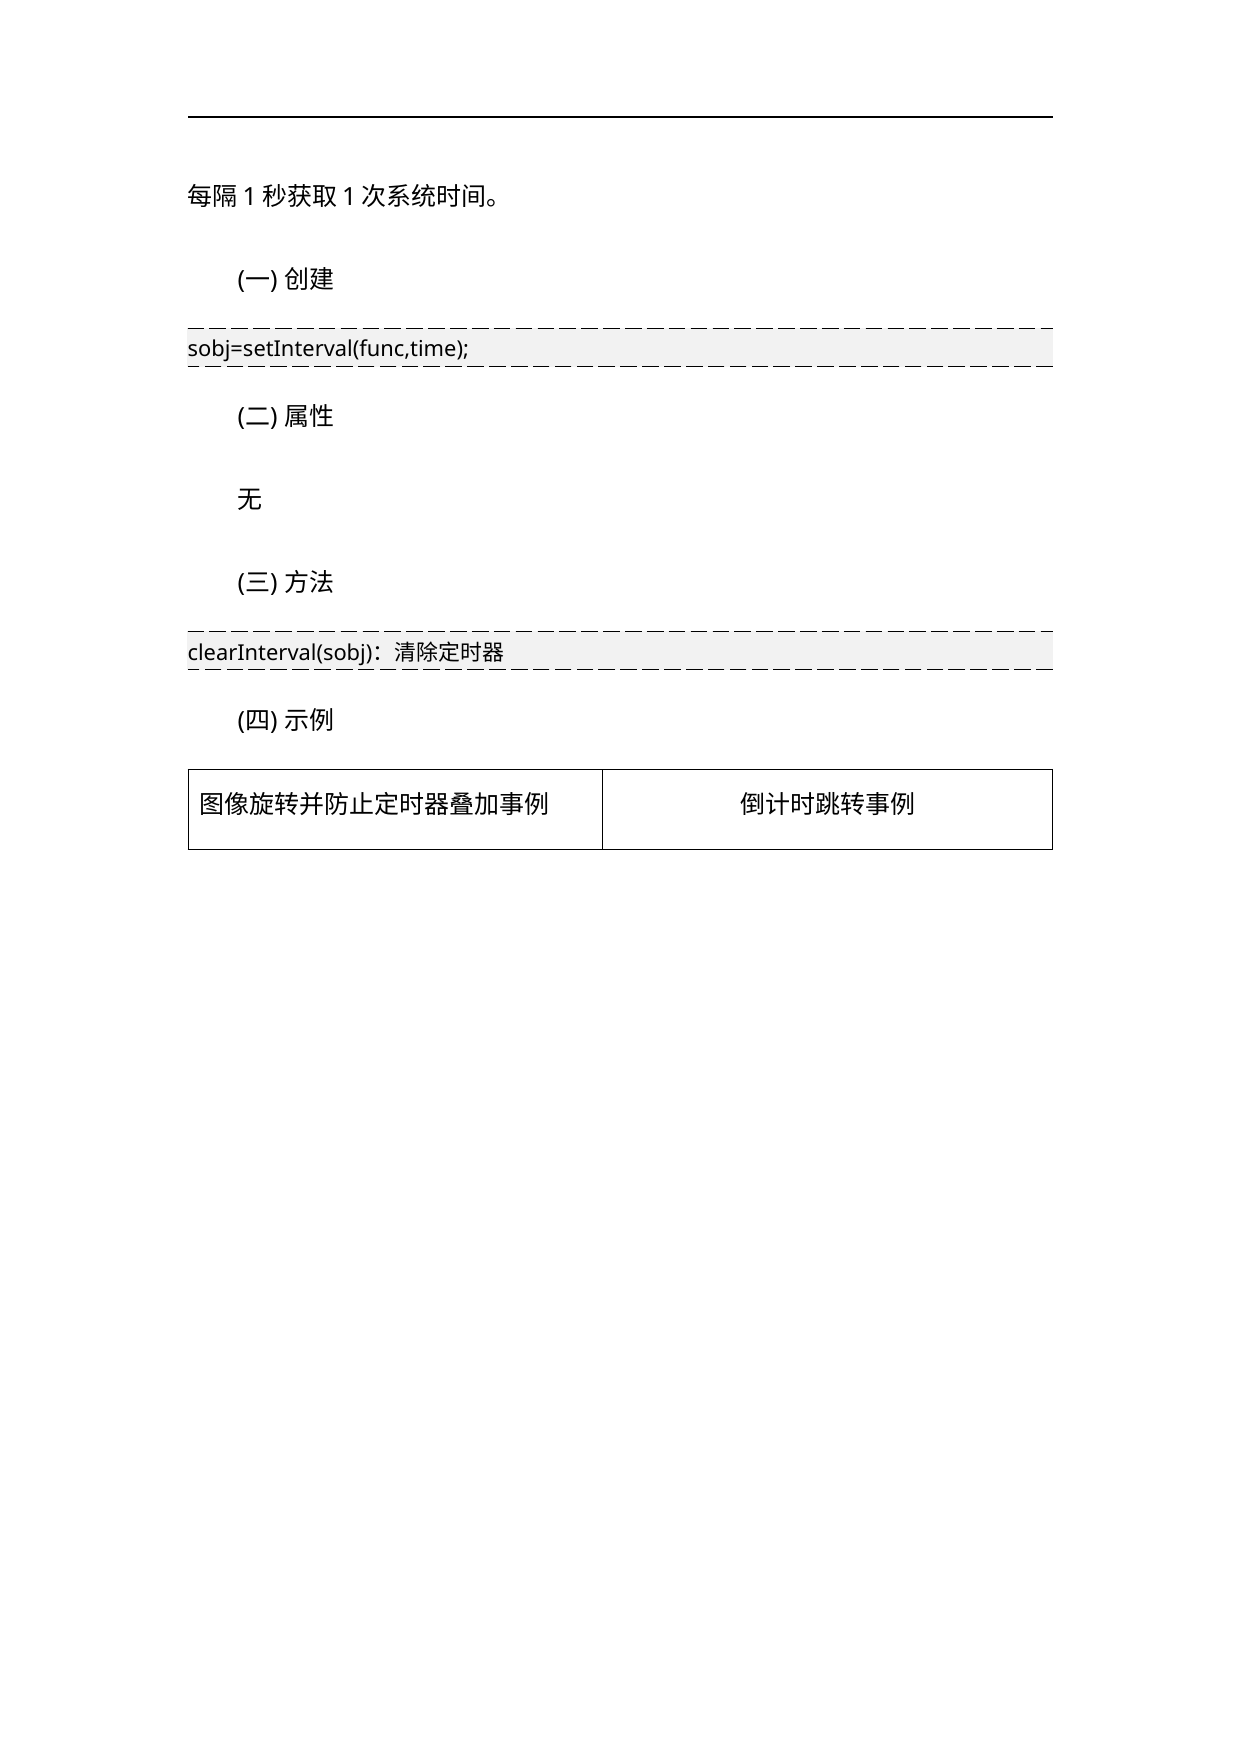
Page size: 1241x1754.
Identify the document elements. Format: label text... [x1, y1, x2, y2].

text 示例 [237, 686, 1053, 751]
text sobj=setInterval(func,time); [187, 328, 1053, 367]
list 创建 [237, 245, 1053, 310]
text clearInterval(sobj)：清除定时器 [187, 631, 1053, 670]
table_header 倒计时跳转事例 [603, 770, 1052, 849]
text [187, 162, 1053, 227]
text 方法 [237, 548, 1053, 613]
table_header 图像旋转并防止定时器叠加事例 [189, 770, 602, 849]
text 属性 [237, 382, 1053, 447]
text 无 [187, 465, 1053, 530]
